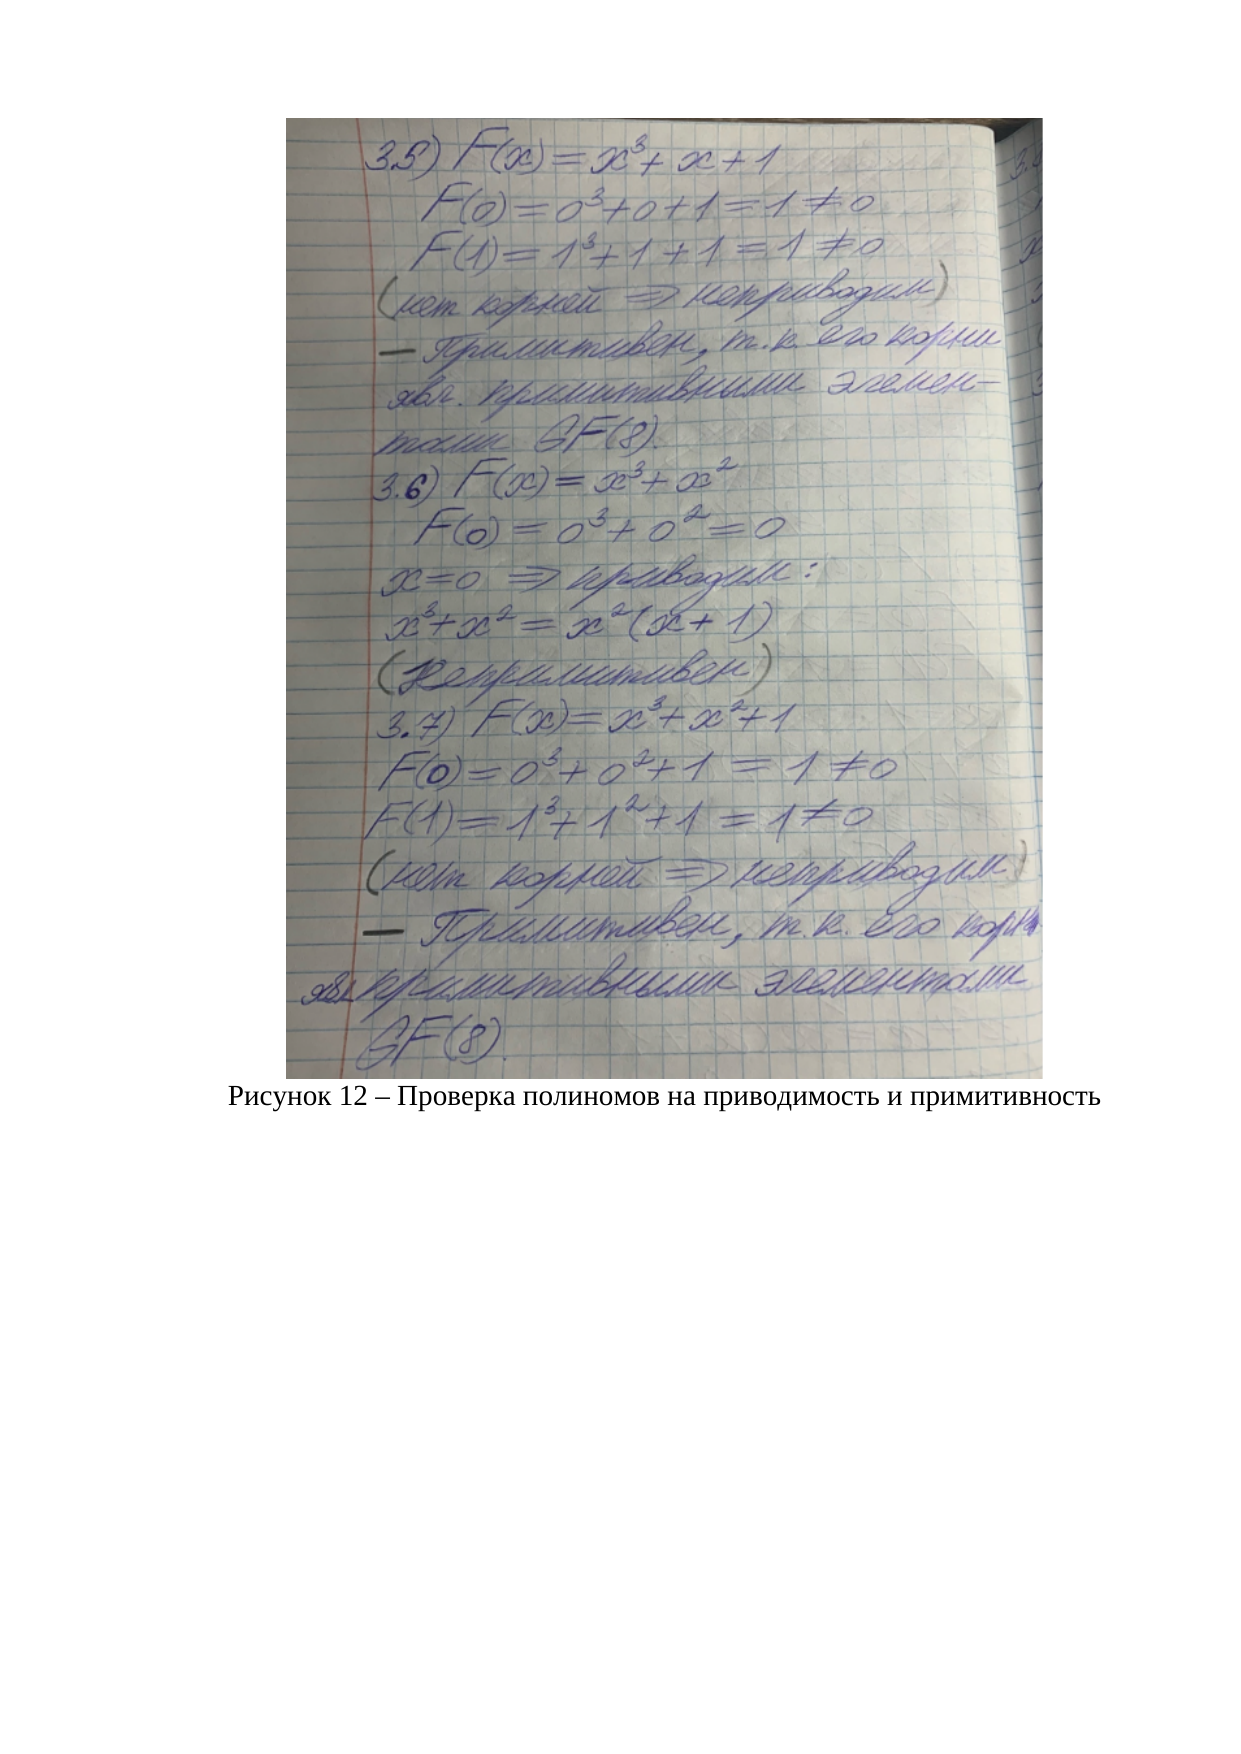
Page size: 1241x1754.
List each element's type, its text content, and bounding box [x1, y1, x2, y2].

picture [286, 118, 1043, 1079]
text Рисунок 12 – Проверка полиномов на приводимость и примитивность [103, 1078, 1152, 1112]
